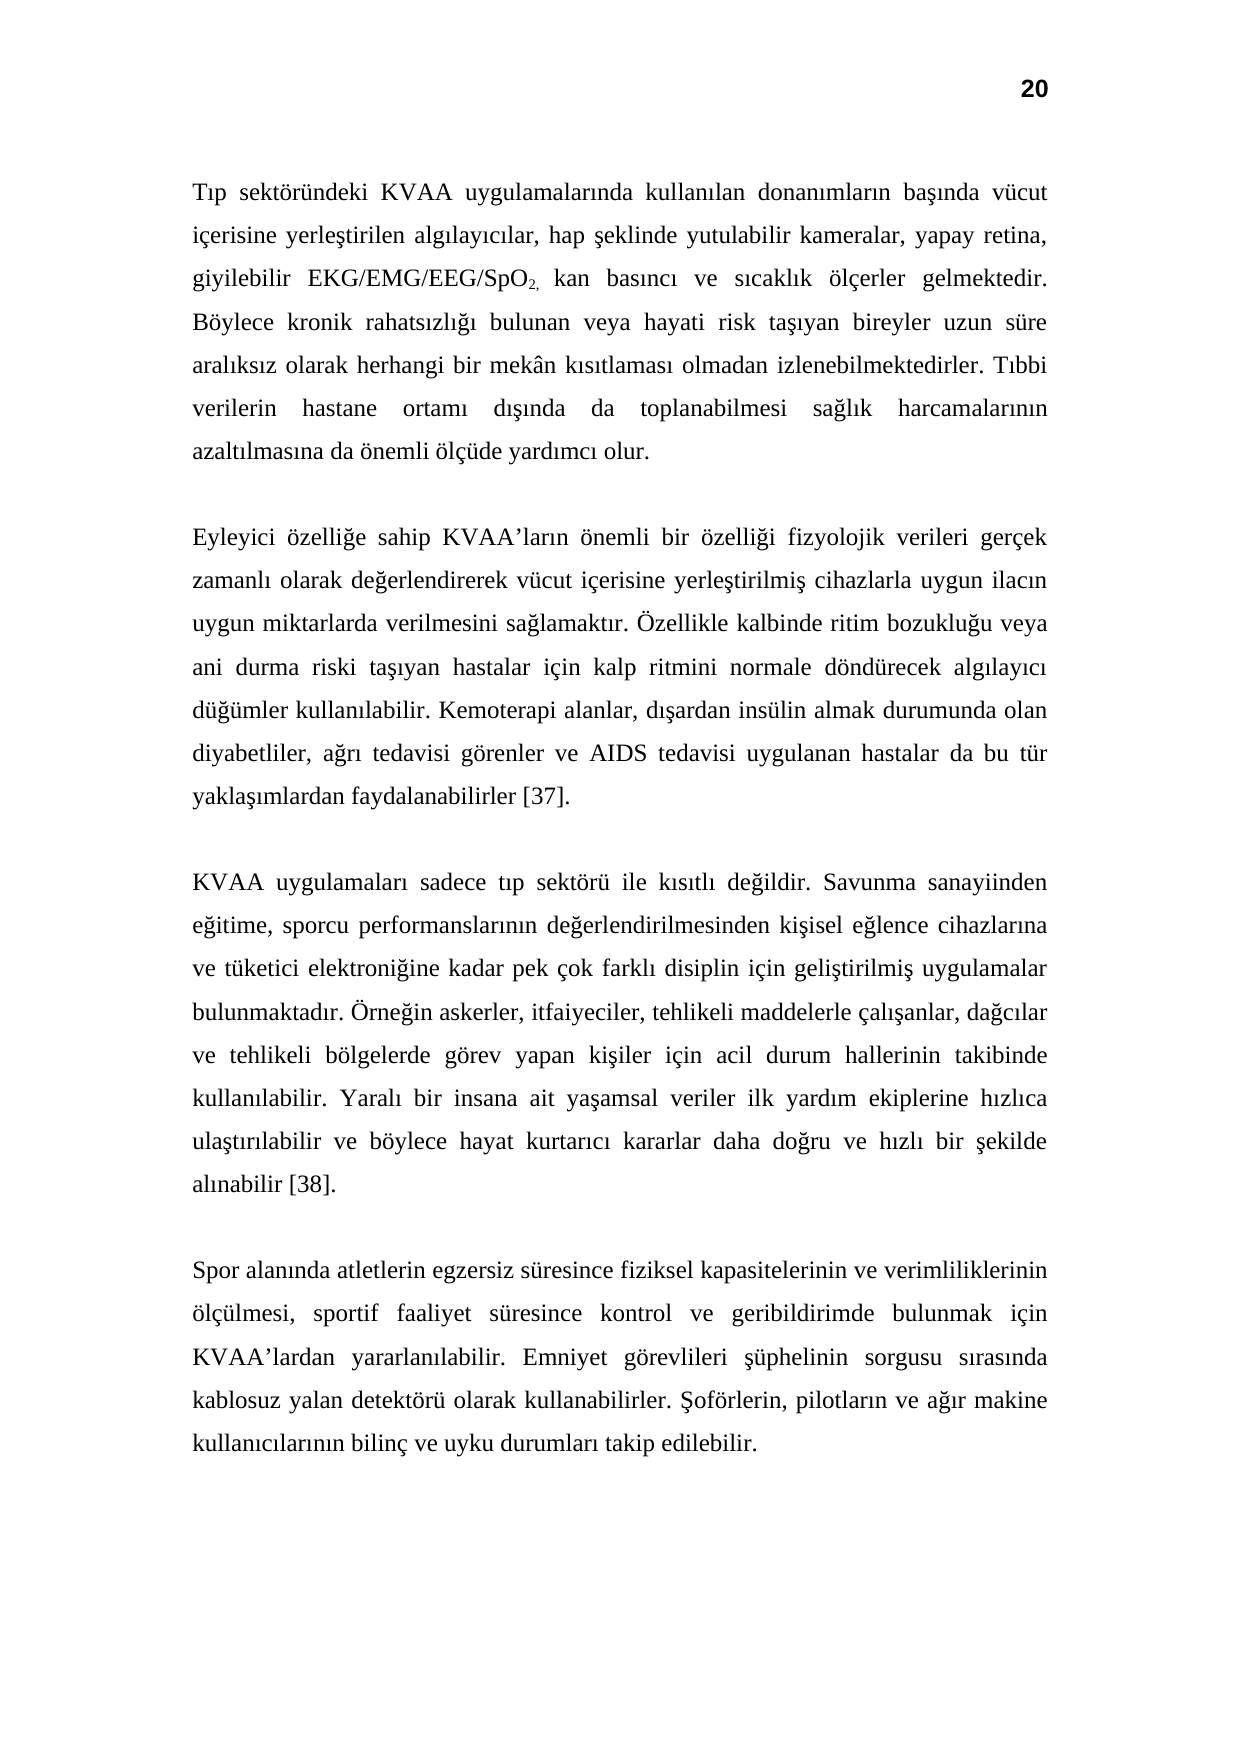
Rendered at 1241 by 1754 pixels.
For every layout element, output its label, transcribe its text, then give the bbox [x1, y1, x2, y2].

text Spor alanında atletlerin egzersiz süresince fiziksel kapasitelerinin ve verimliliklerinin ölçülmesi, sportif faaliyet süresince kontrol ve geribildirimde bulunmak için KVAA’lardan yararlanılabilir. Emniyet görevlileri şüphelinin sorgusu sırasında kablosuz yalan detektörü olarak kullanabilirler. Şoförlerin, pilotların ve ağır makine kullanıcılarının bilinç ve uyku durumları takip edilebilir. [192, 1255, 1048, 1457]
text Eyleyici özelliğe sahip KVAA’ların önemli bir özelliği fizyolojik verileri gerçek zamanlı olarak değerlendirerek vücut içerisine yerleştirilmiş cihazlarla uygun ilacın uygun miktarlarda verilmesini sağlamaktır. Özellikle kalbinde ritim bozukluğu veya ani durma riski taşıyan hastalar için kalp ritmini normale döndürecek algılayıcı düğümler kullanılabilir. Kemoterapi alanlar, dışardan insülin almak durumunda olan diyabetliler, ağrı tedavisi görenler ve AIDS tedavisi uygulanan hastalar da bu tür yaklaşımlardan faydalanabilirler [37]. [192, 522, 1048, 810]
text Tıp sektöründeki KVAA uygulamalarında kullanılan donanımların başında vücut içerisine yerleştirilen algılayıcılar, hap şeklinde yutulabilir kameralar, yapay retina, giyilebilir EKG/EMG/EEG/SpO2, kan basıncı ve sıcaklık ölçerler gelmektedir. Böylece kronik rahatsızlığı bulunan veya hayati risk taşıyan bireyler uzun süre aralıksız olarak herhangi bir mekân kısıtlaması olmadan izlenebilmektedirler. Tıbbi verilerin hastane ortamı dışında da toplanabilmesi sağlık harcamalarının azaltılmasına da önemli ölçüde yardımcı olur. [192, 177, 1048, 465]
text KVAA uygulamaları sadece tıp sektörü ile kısıtlı değildir. Savunma sanayiinden eğitime, sporcu performanslarının değerlendirilmesinden kişisel eğlence cihazlarına ve tüketici elektroniğine kadar pek çok farklı disiplin için geliştirilmiş uygulamalar bulunmaktadır. Örneğin askerler, itfaiyeciler, tehlikeli maddelerle çalışanlar, dağcılar ve tehlikeli bölgelerde görev yapan kişiler için acil durum hallerinin takibinde kullanılabilir. Yaralı bir insana ait yaşamsal veriler ilk yardım ekiplerine hızlıca ulaştırılabilir ve böylece hayat kurtarıcı kararlar daha doğru ve hızlı bir şekilde alınabilir [38]. [192, 867, 1048, 1198]
